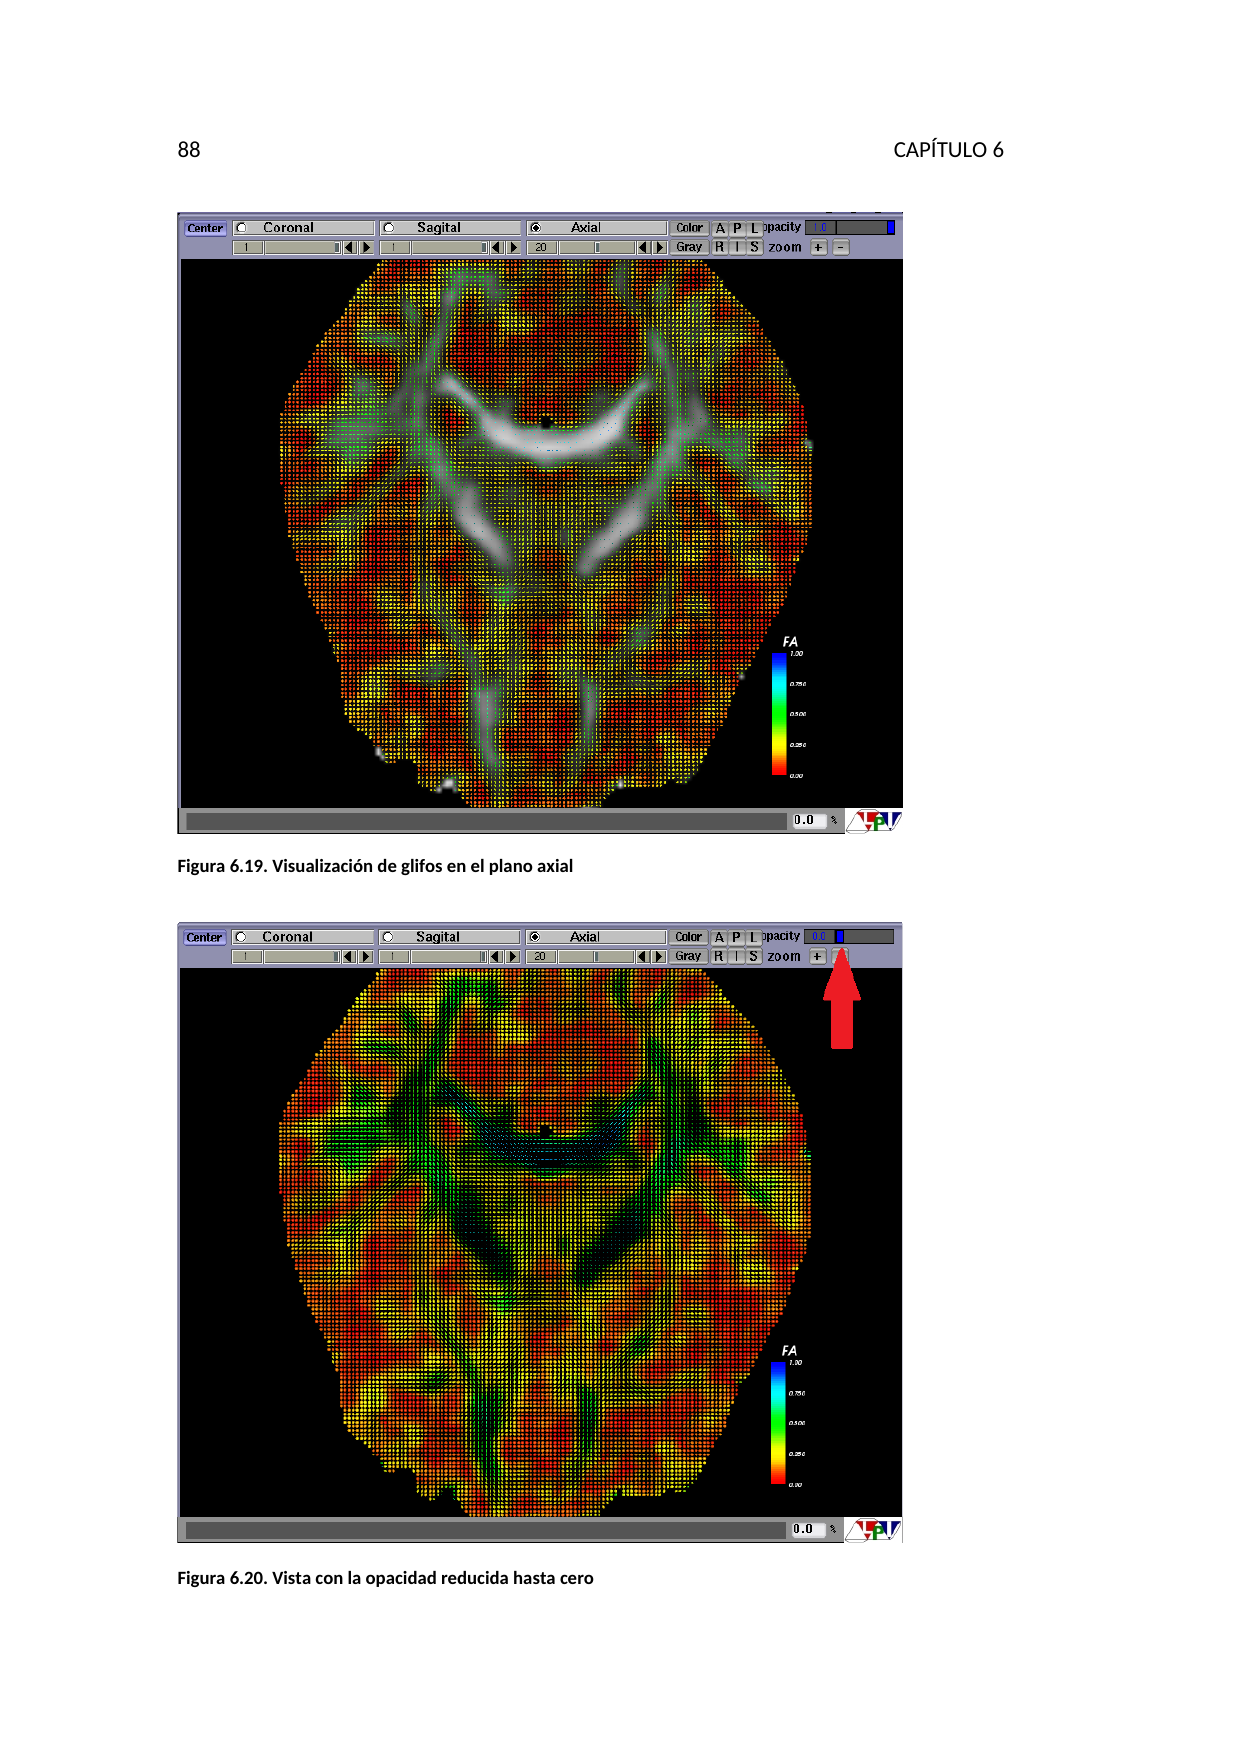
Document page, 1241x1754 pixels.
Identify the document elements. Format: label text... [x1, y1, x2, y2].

picture [177, 212, 903, 834]
picture [177, 922, 903, 1543]
